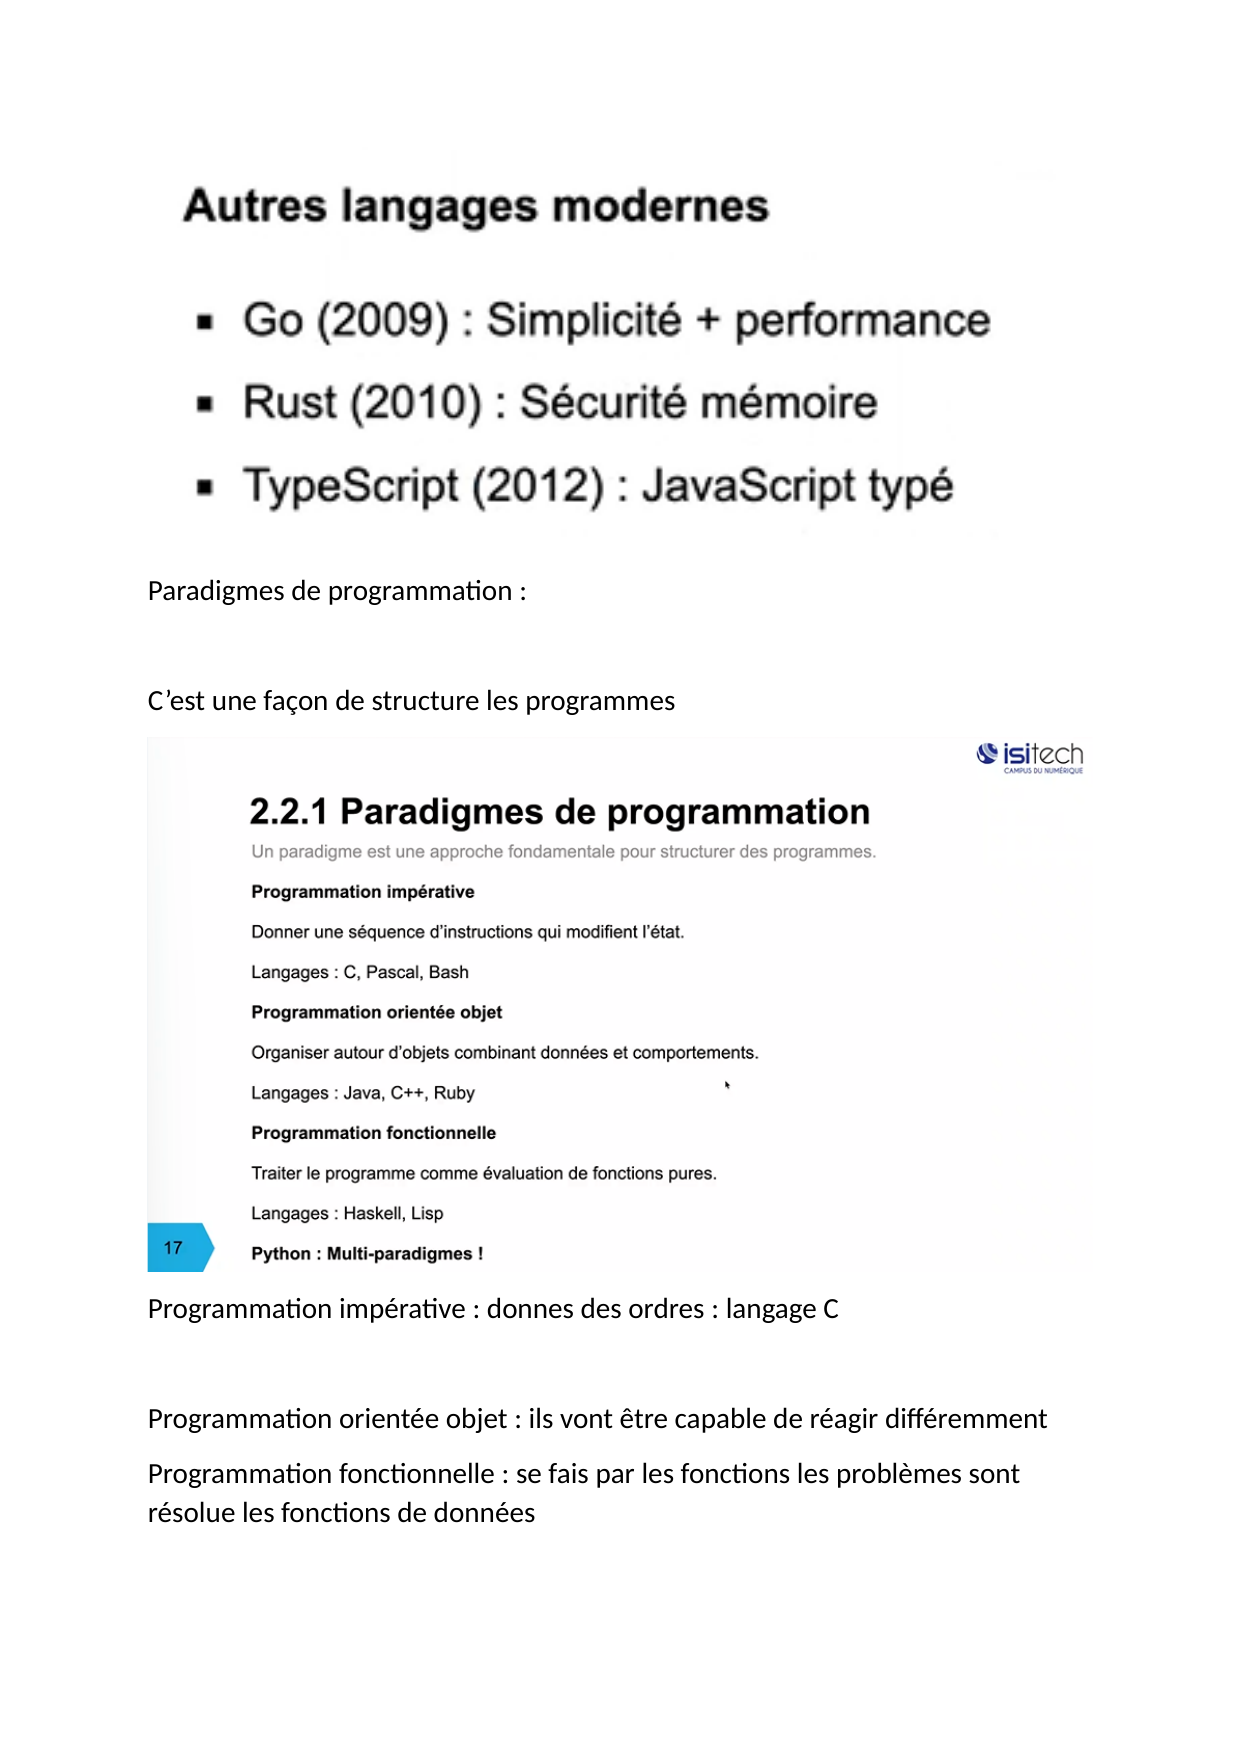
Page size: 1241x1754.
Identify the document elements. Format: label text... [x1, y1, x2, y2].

picture [147, 737, 1093, 1272]
text Programmation orientée objet : ils vont être capable de réagir différemment [148, 1400, 1093, 1436]
text Programmation impérative : donnes des ordres : langage C [148, 1290, 1093, 1326]
picture [147, 147, 1093, 553]
text Programmation fonctionnelle : se fais par les fonctions les problèmes sont résolue les fonctions de données [148, 1455, 1093, 1529]
text C’est une façon de structure les programmes [148, 682, 1093, 718]
text Paradigmes de programmation : [148, 572, 1093, 607]
